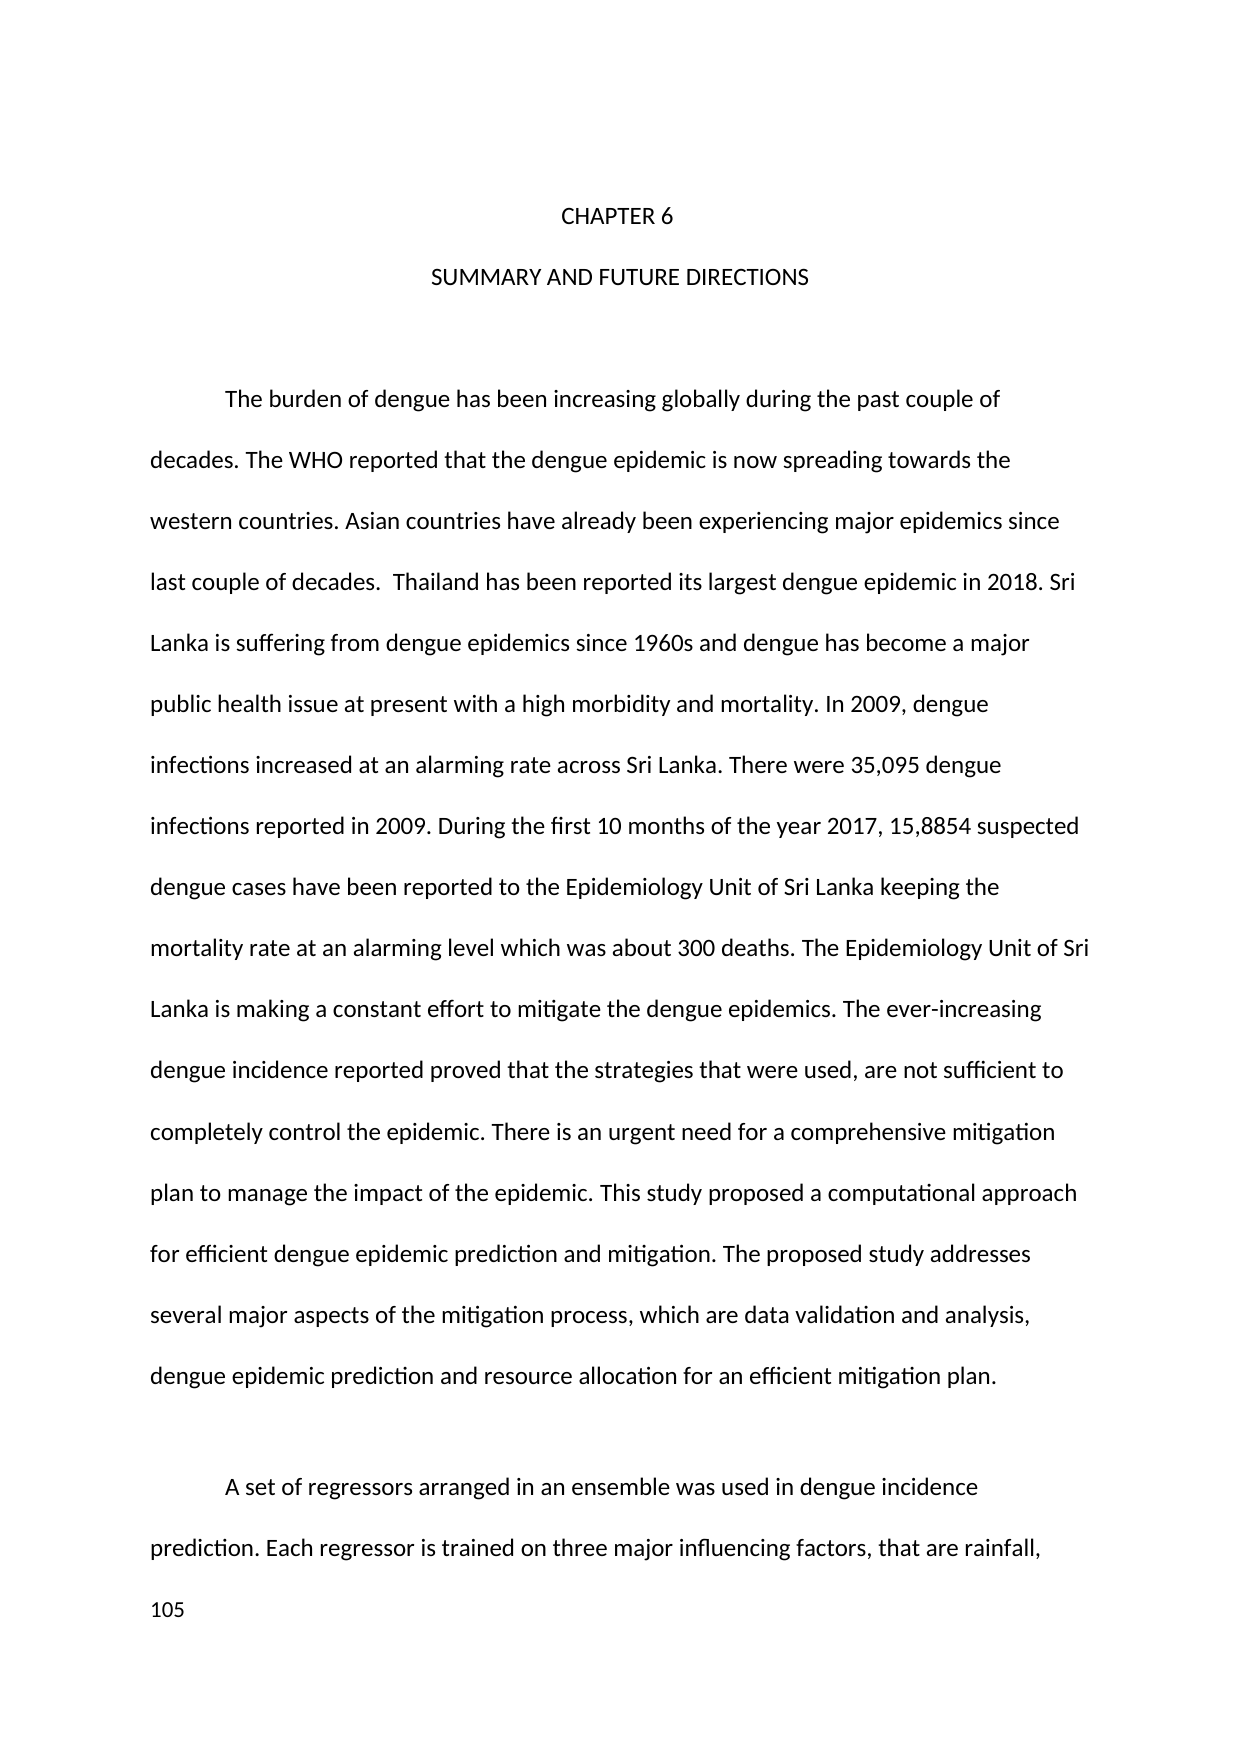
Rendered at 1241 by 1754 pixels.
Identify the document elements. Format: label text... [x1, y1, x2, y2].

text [150, 1471, 1090, 1562]
subtitle SUMMARY AND FUTURE DIRECTIONS [150, 200, 1090, 292]
text The burden of dengue has been increasing globally during the past couple of decades. The WHO reported that the dengue epidemic is now spreading towards the western countries. Asian countries have already been experiencing major epidemics since last couple of decades. Thailand has been reported its largest dengue epidemic in 2018. Sri Lanka is suffering from dengue epidemics since 1960s and dengue has become a major public health issue at present with a high morbidity and mortality. In 2009, dengue infections increased at an alarming rate across Sri Lanka. There were 35,095 dengue infections reported in 2009. During the first 10 months of the year 2017, 15,8854 suspected dengue cases have been reported to the Epidemiology Unit of Sri Lanka keeping the mortality rate at an alarming level which was about 300 deaths. The Epidemiology Unit of Sri Lanka is making a constant effort to mitigate the dengue epidemics. The ever-increasing dengue incidence reported proved that the strategies that were used, are not sufficient to completely control the epidemic. There is an urgent need for a comprehensive mitigation plan to manage the impact of the epidemic. This study proposed a computational approach for efficient dengue epidemic prediction and mitigation. The proposed study addresses several major aspects of the mitigation process, which are data validation and analysis, dengue epidemic prediction and resource allocation for an efficient mitigation plan. [150, 383, 1090, 1390]
